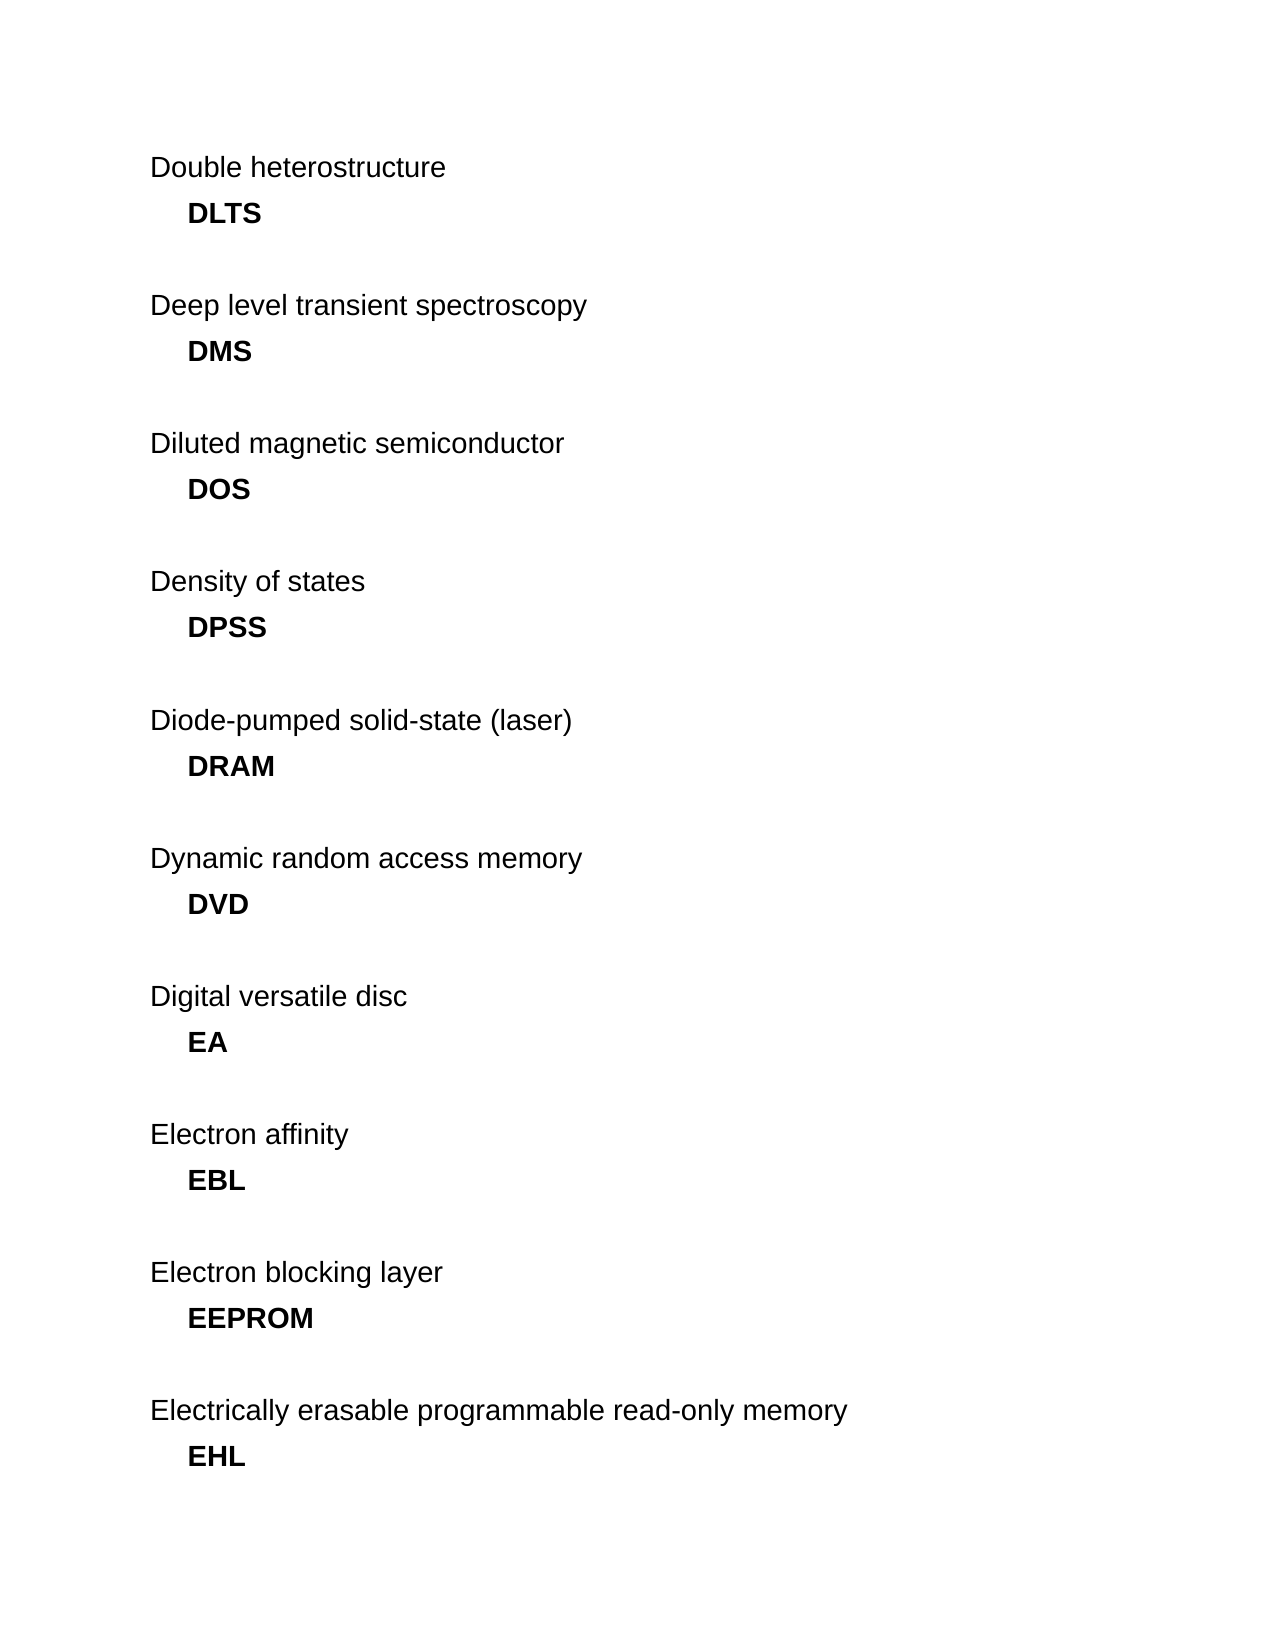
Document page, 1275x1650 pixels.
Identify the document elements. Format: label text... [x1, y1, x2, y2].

text DMS [187, 334, 1125, 368]
text Electrically erasable programmable read-only memory [150, 1393, 1125, 1427]
text Density of states [150, 564, 1125, 598]
text Digital versatile disc [150, 979, 1125, 1012]
text Electron blocking layer [150, 1255, 1125, 1288]
text Double heterostructure [150, 150, 1125, 183]
text DPSS [187, 610, 1125, 644]
text Deep level transient spectroscopy [150, 288, 1125, 322]
text EEPROM [187, 1301, 1125, 1334]
text Diluted magnetic semiconductor [150, 426, 1125, 460]
text DOS [187, 472, 1125, 506]
text Dynamic random access memory [150, 841, 1125, 874]
text Diode-pumped solid-state (laser) [150, 702, 1125, 736]
text DVD [187, 887, 1125, 920]
text Electron affinity [150, 1117, 1125, 1150]
text DLTS [187, 196, 1125, 229]
text EHL [187, 1439, 1125, 1473]
text EA [187, 1025, 1125, 1058]
text EBL [187, 1163, 1125, 1196]
text DRAM [187, 748, 1125, 782]
